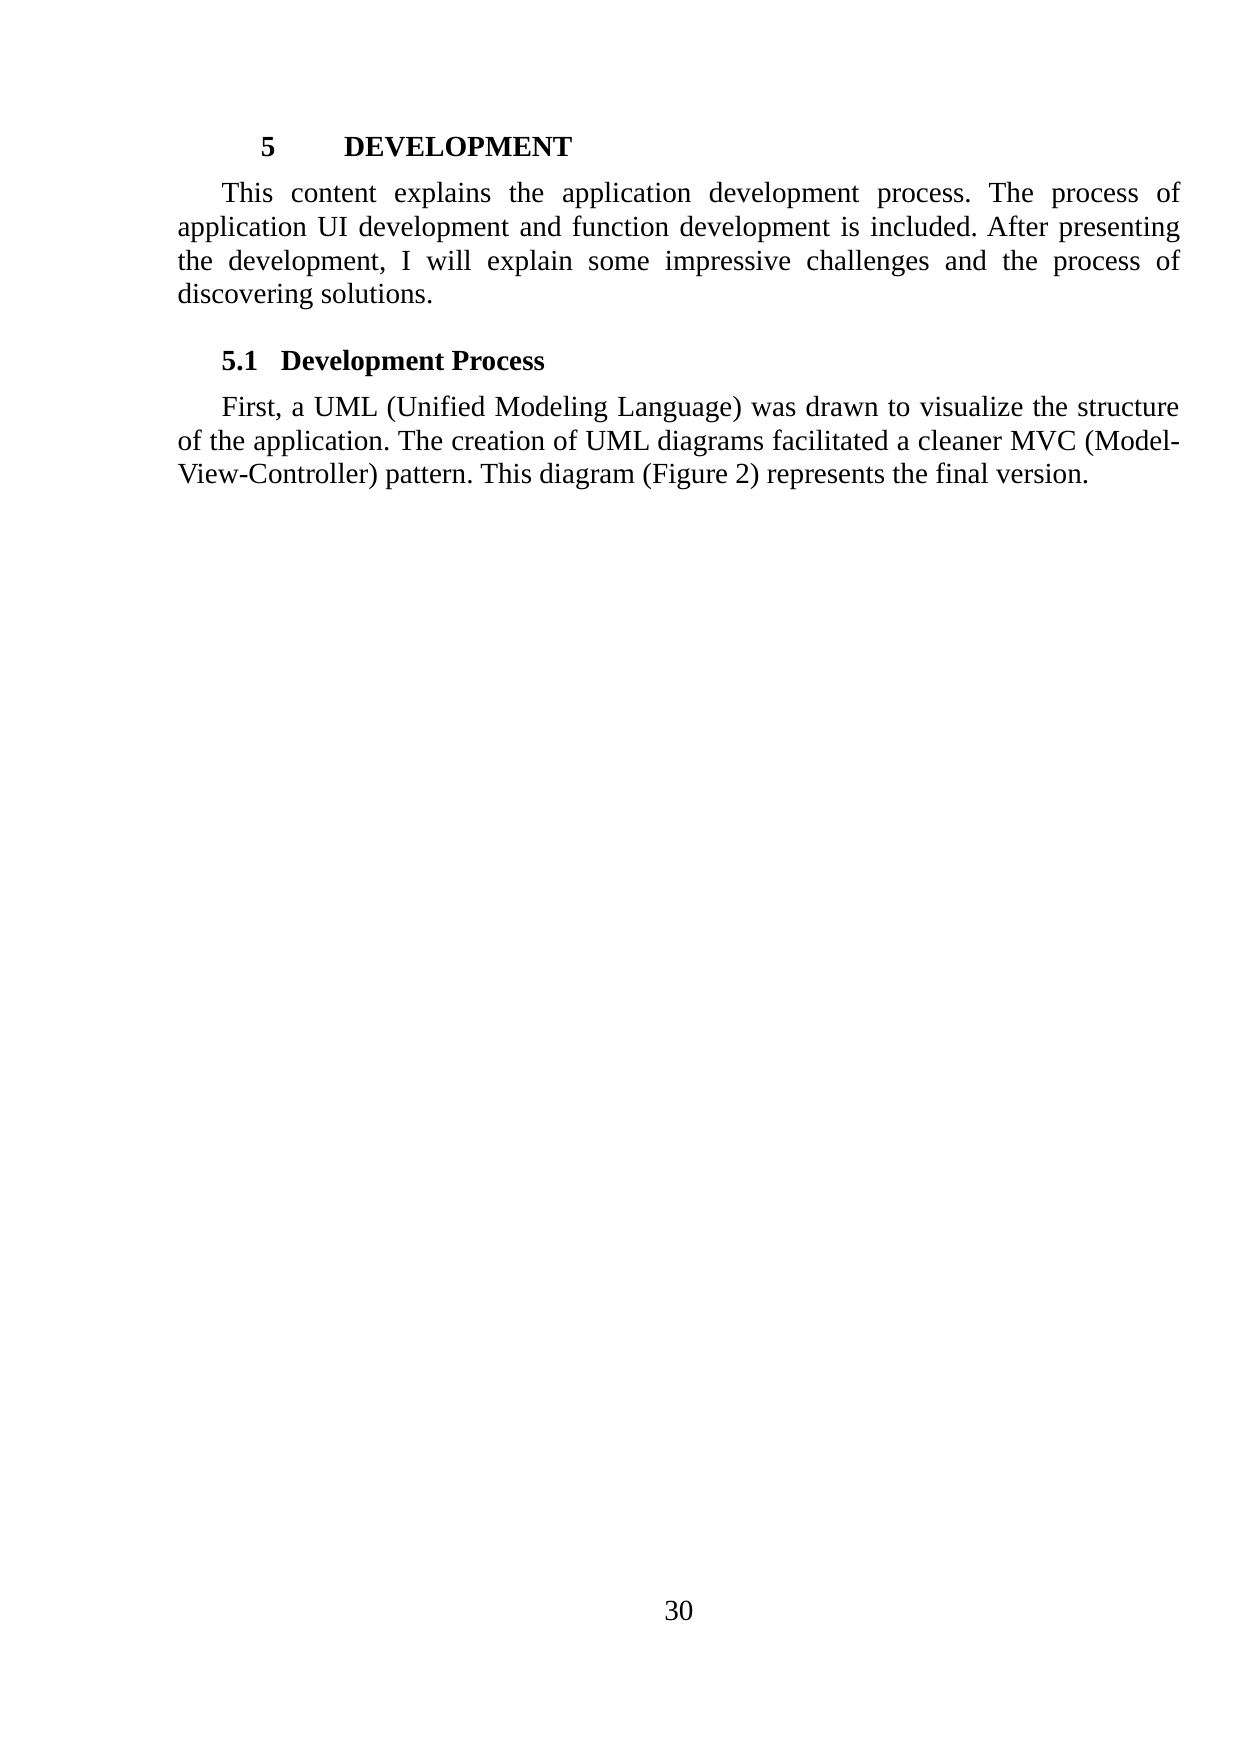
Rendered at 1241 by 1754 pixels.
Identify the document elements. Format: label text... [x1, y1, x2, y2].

list DEVELOPMENT [261, 129, 1181, 163]
text This content explains the application development process. The process of application UI development and function development is included. After presenting the development, I will explain some impressive challenges and the process of discovering solutions. [177, 176, 1181, 310]
text First, a UML (Unified Modeling Language) was drawn to visualize the structure of the application. The creation of UML diagrams facilitated a cleaner MVC (Model-View-Controller) pattern. This diagram (Figure 2) represents the final version. [177, 389, 1181, 490]
list Development Process [221, 343, 1181, 377]
